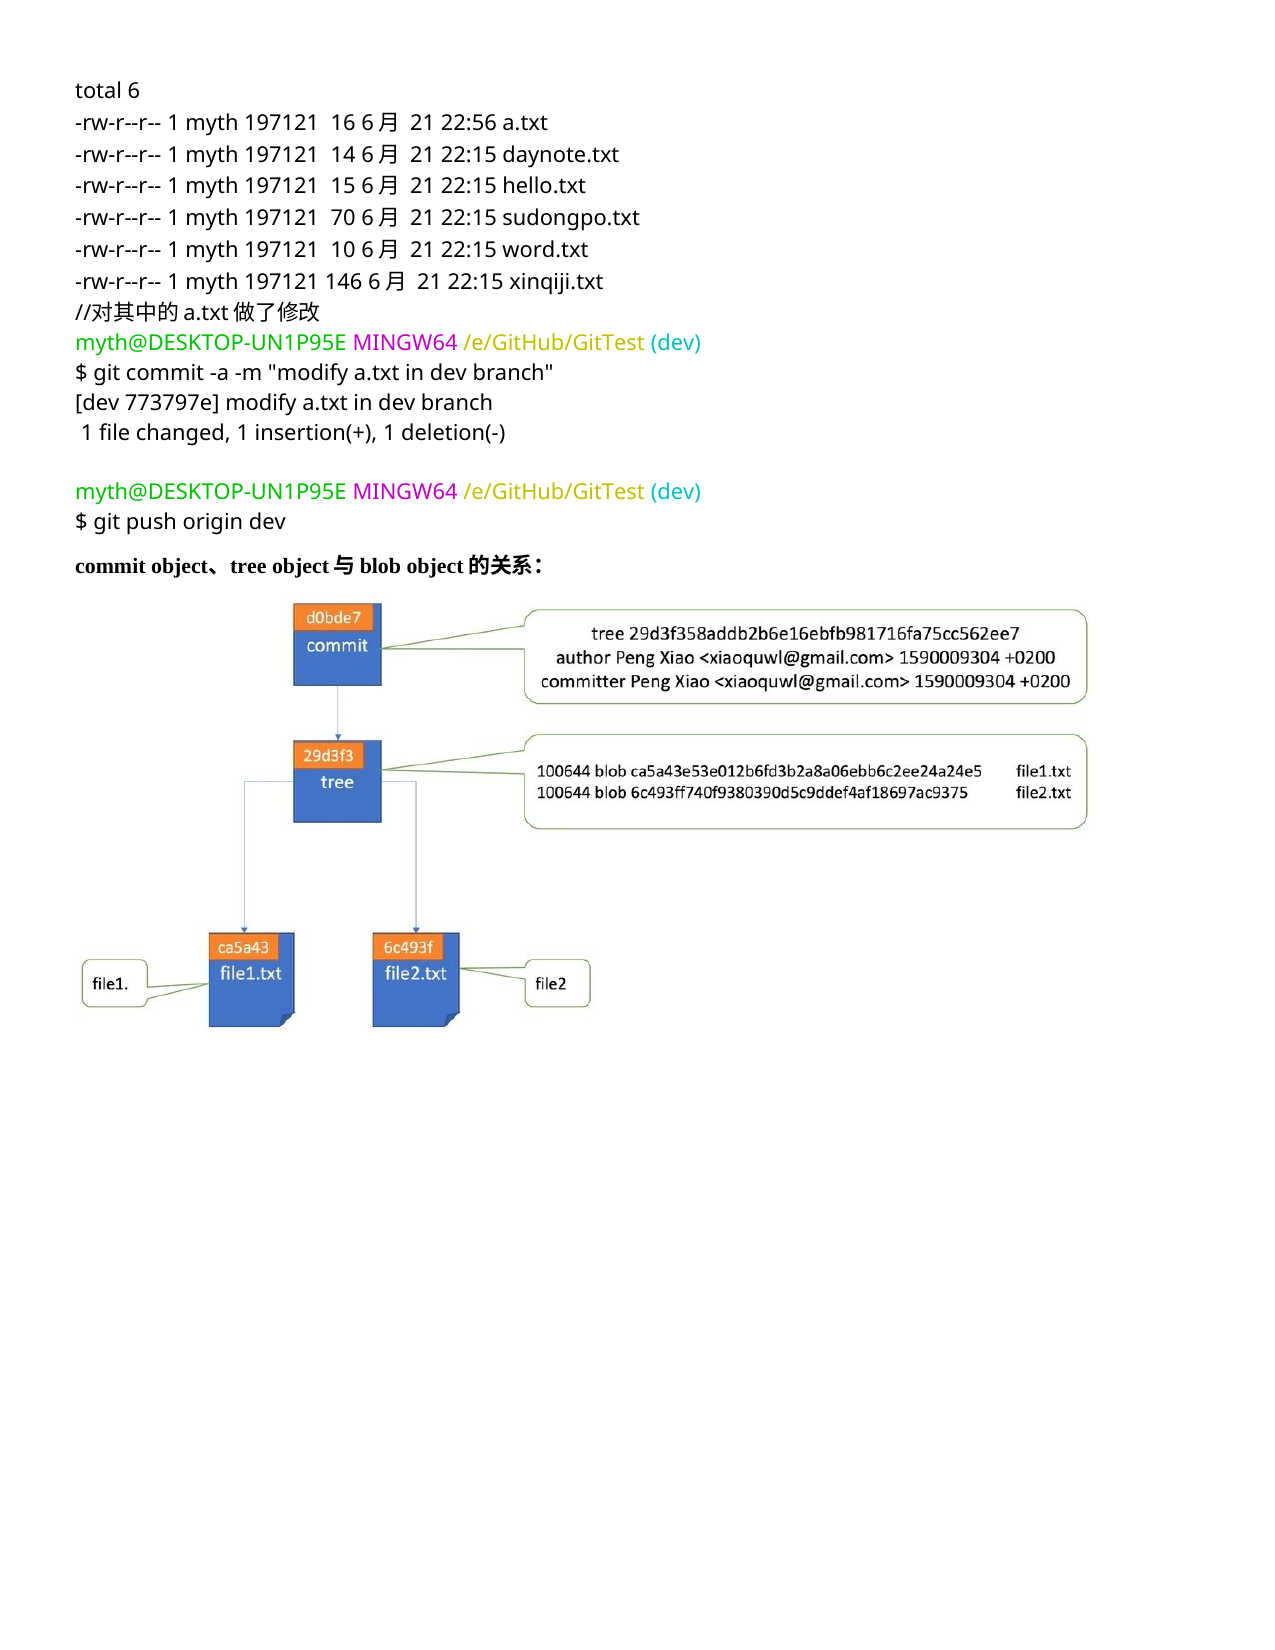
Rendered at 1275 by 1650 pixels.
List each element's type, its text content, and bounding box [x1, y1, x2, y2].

text -rw-r--r-- 1 myth 197121 14 6月 21 22:15 daynote.txt [75, 137, 1200, 168]
text $ git commit -a -m "modify a.txt in dev branch" [75, 357, 1200, 387]
text -rw-r--r-- 1 myth 197121 146 6月 21 22:15 xinqiji.txt [75, 264, 1200, 295]
text -rw-r--r-- 1 myth 197121 16 6月 21 22:56 a.txt [75, 105, 1200, 137]
picture [75, 592, 1091, 1031]
text //对其中的a.txt做了修改 [75, 295, 1200, 327]
text 1 file changed, 1 insertion(+), 1 deletion(-) [75, 417, 1200, 446]
text $ git push origin dev [75, 506, 1200, 536]
text [dev 773797e] modify a.txt in dev branch [75, 387, 1200, 417]
text myth@DESKTOP-UN1P95E MINGW64 /e/GitHub/GitTest (dev) [75, 476, 1200, 506]
text total 6 [75, 75, 1200, 105]
text -rw-r--r-- 1 myth 197121 15 6月 21 22:15 hello.txt [75, 168, 1200, 200]
text -rw-r--r-- 1 myth 197121 70 6月 21 22:15 sudongpo.txt [75, 200, 1200, 232]
text commit object、tree object与blob object的关系： [75, 548, 1200, 580]
text -rw-r--r-- 1 myth 197121 10 6月 21 22:15 word.txt [75, 232, 1200, 264]
text myth@DESKTOP-UN1P95E MINGW64 /e/GitHub/GitTest (dev) [75, 327, 1200, 357]
